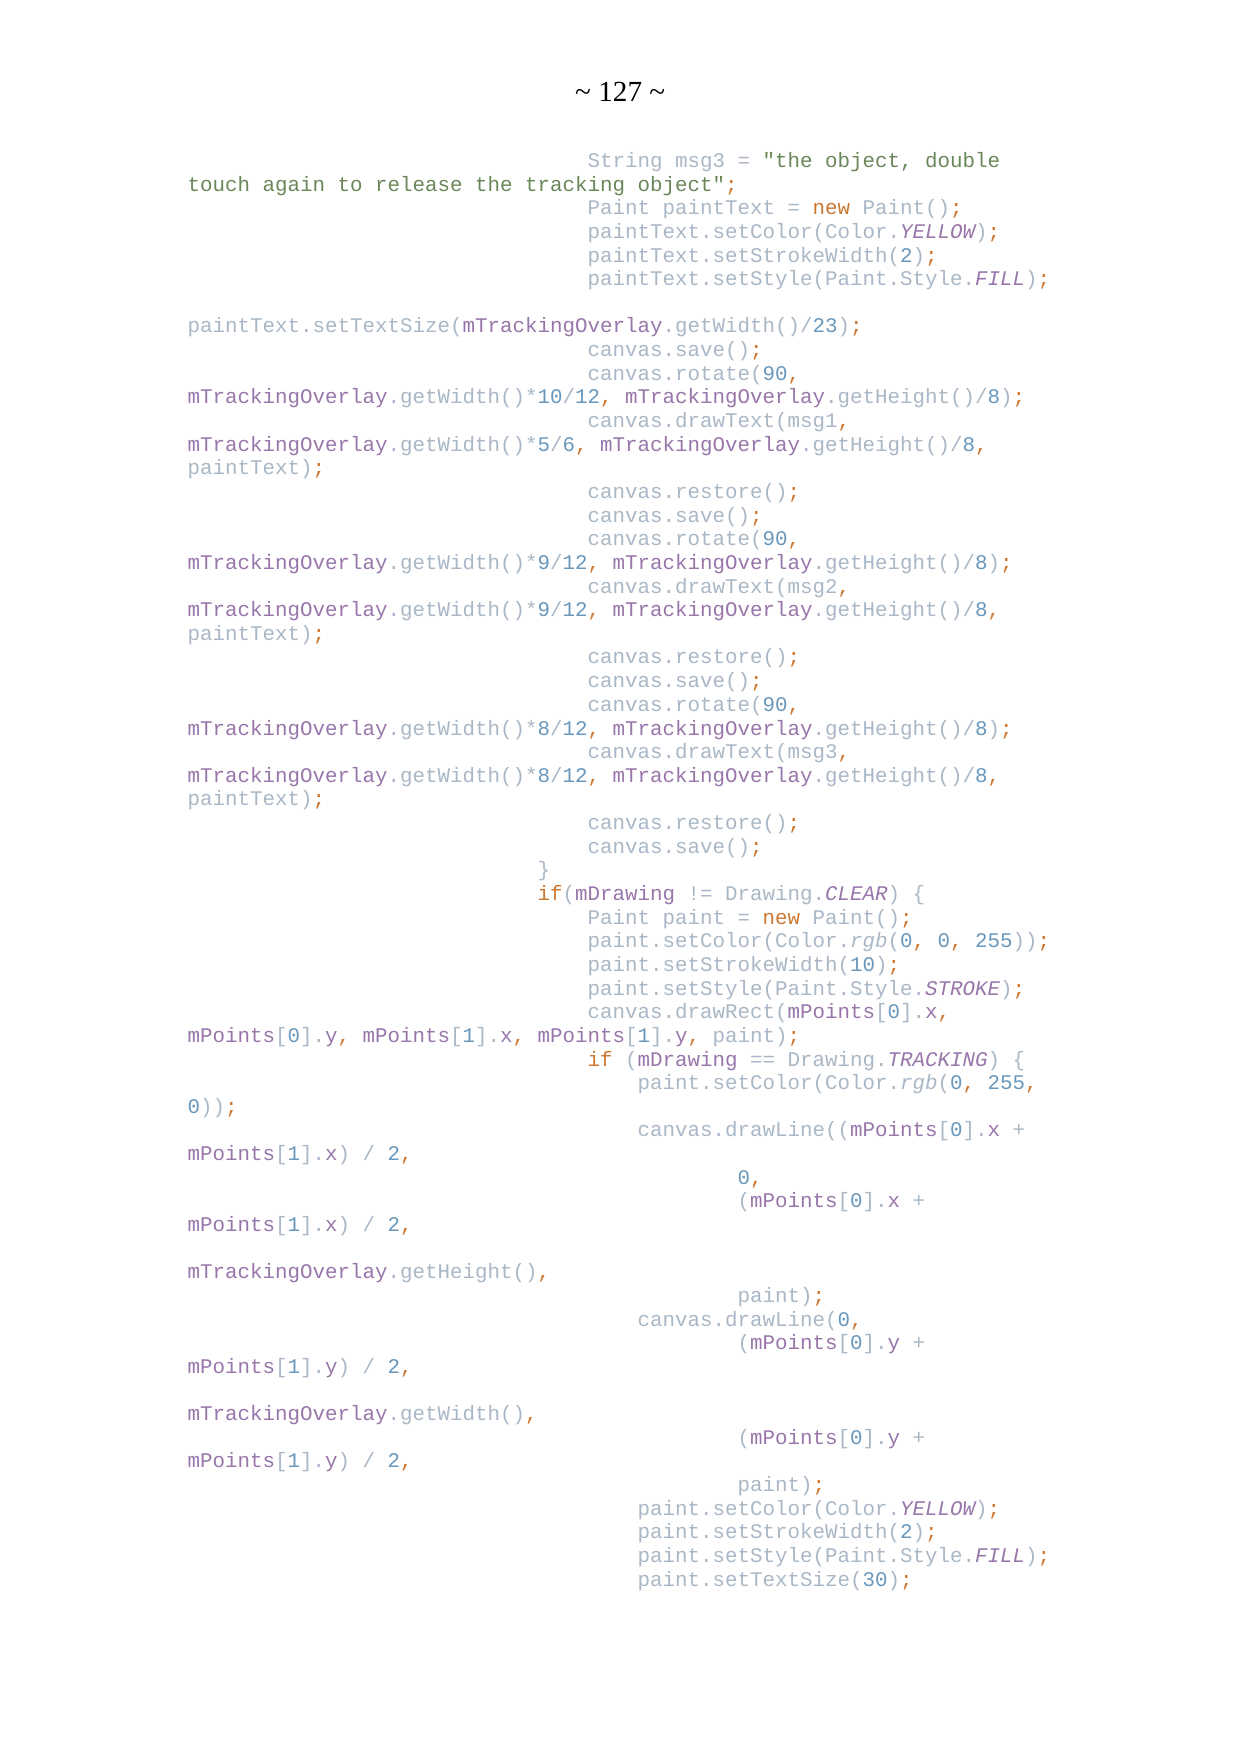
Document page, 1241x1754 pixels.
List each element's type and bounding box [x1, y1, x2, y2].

text [187, 150, 1053, 1592]
